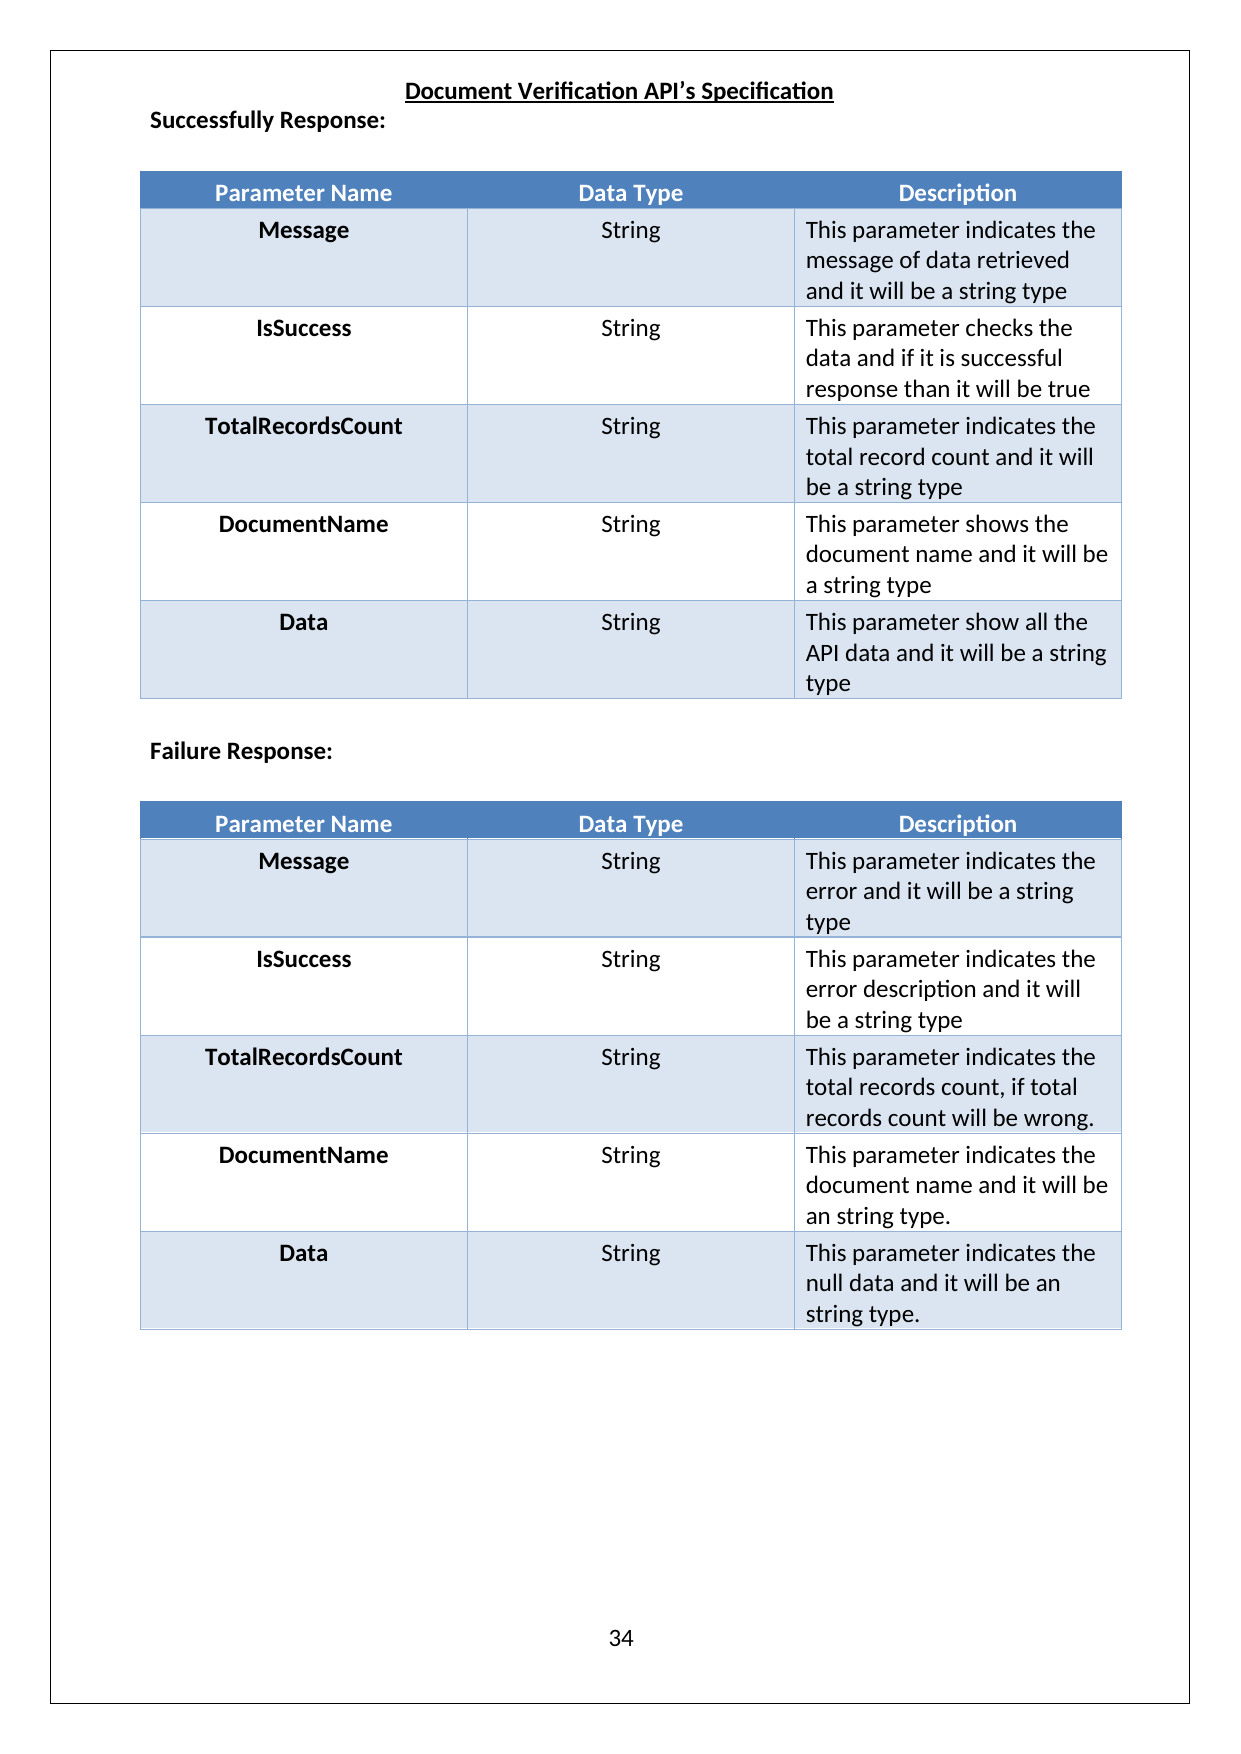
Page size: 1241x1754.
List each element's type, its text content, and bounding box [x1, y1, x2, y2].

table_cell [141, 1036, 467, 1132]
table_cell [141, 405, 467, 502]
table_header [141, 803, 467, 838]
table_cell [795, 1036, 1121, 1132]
subtitle Successfully Response: [150, 104, 1121, 135]
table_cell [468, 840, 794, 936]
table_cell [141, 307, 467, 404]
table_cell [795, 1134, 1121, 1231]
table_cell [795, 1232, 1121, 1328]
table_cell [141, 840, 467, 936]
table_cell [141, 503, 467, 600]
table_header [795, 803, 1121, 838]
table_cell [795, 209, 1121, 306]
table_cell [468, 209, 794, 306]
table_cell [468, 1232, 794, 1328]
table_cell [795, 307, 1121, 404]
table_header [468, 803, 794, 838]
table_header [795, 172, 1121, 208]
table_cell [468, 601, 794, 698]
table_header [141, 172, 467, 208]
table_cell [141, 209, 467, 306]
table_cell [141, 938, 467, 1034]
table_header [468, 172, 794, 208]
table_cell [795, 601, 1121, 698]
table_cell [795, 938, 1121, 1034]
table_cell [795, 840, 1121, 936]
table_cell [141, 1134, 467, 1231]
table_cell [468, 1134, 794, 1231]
subtitle Failure Response: [150, 735, 1121, 766]
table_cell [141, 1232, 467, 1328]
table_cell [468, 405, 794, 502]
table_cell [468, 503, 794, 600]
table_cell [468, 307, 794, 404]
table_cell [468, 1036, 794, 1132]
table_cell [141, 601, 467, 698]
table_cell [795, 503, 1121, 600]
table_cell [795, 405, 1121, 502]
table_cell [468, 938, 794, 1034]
